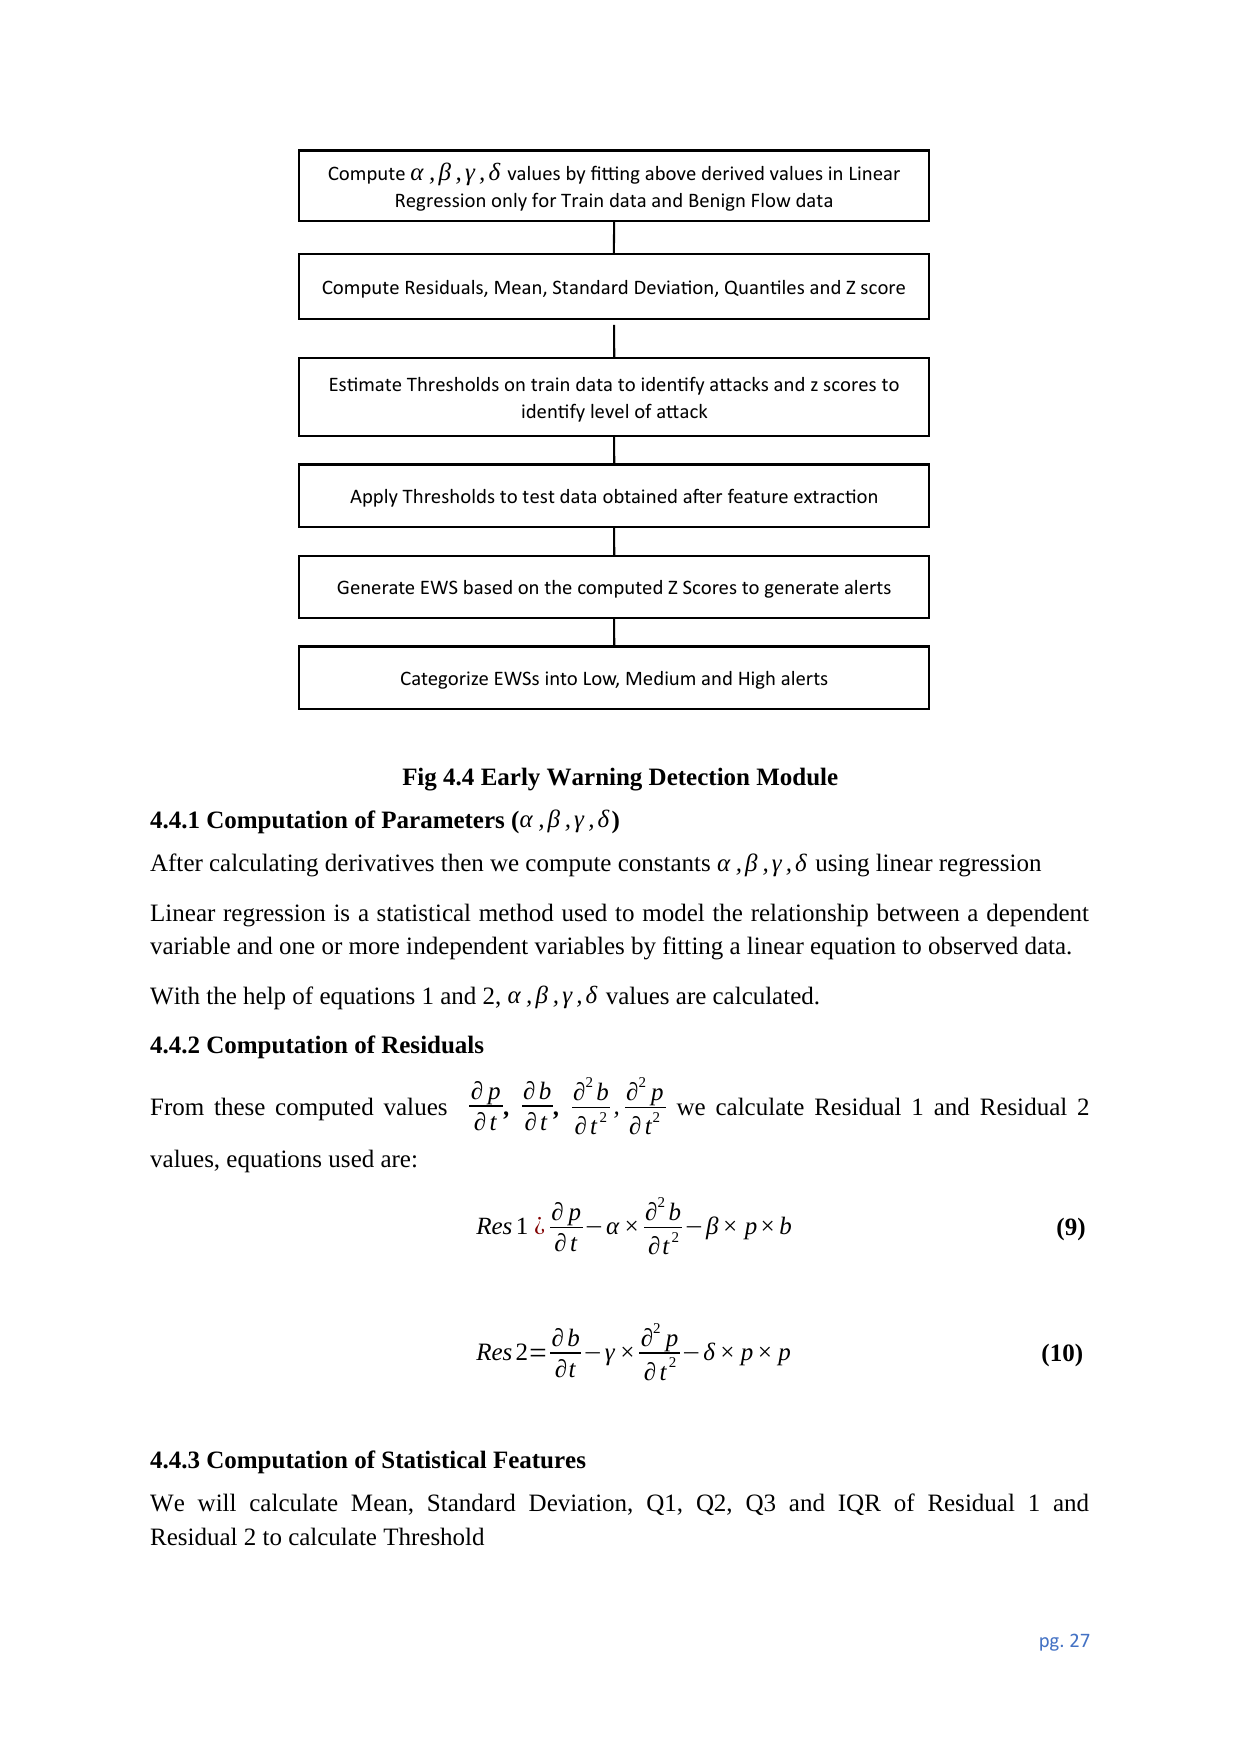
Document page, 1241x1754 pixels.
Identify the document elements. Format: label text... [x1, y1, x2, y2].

text Linear regression is a statistical method used to model the relationship between a dependent variable and one or more independent variables by fitting a linear equation to observed data. [150, 898, 1090, 960]
text With the help of equations 1 and 2, values are calculated. [150, 981, 1090, 1010]
text 4.4.1 Computation of Parameters () [150, 805, 1086, 834]
text From these computed values , , we calculate Residual 1 and Residual 2 values, equations used are: [150, 1074, 1090, 1173]
text Fig 4.4 Early Warning Detection Module [150, 762, 1090, 791]
text (9) [150, 1194, 1090, 1260]
text After calculating derivatives then we compute constants using linear regression [150, 848, 1090, 877]
text 4.4.2 Computation of Residuals [150, 1031, 1086, 1059]
text 4.4.3 Computation of Statistical Features [150, 1445, 1086, 1474]
text (10) [150, 1319, 1090, 1386]
text We will calculate Mean, Standard Deviation, Q1, Q2, Q3 and IQR of Residual 1 and Residual 2 to calculate Threshold [150, 1488, 1090, 1550]
